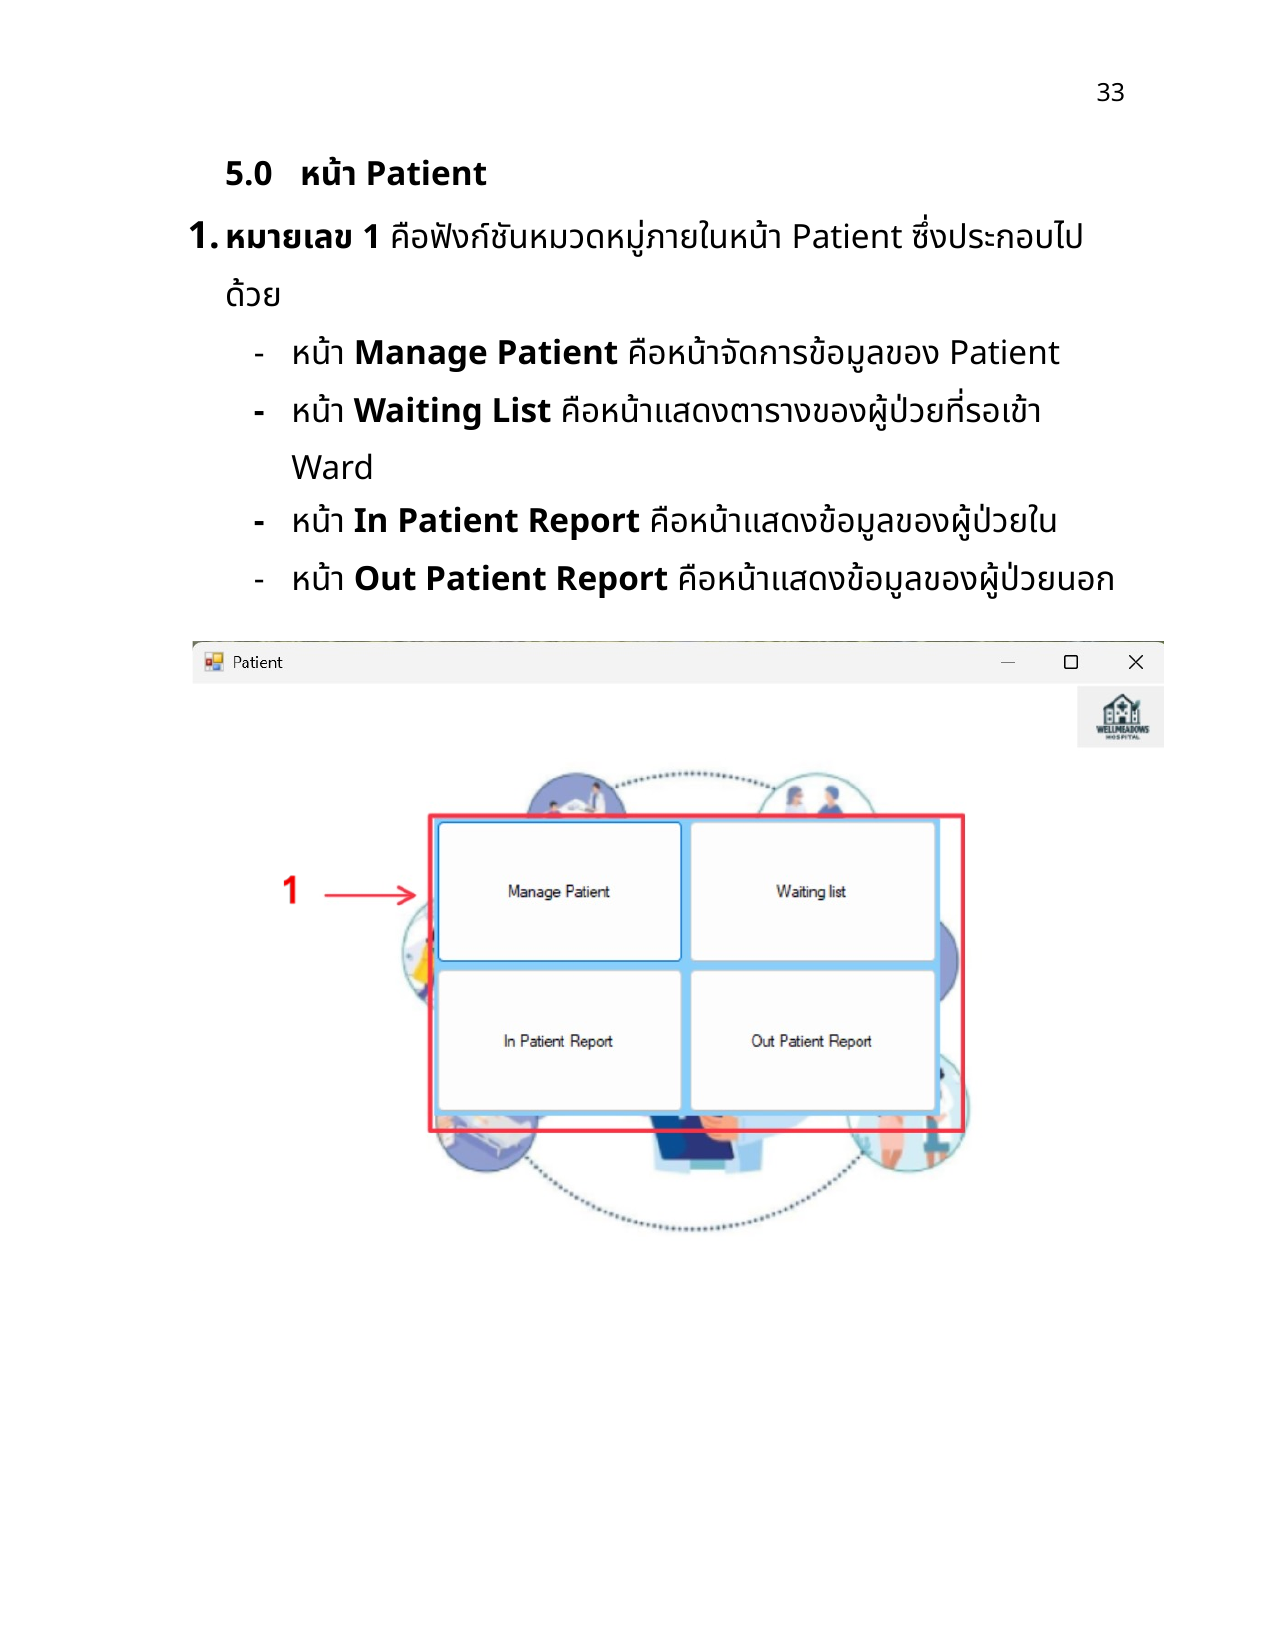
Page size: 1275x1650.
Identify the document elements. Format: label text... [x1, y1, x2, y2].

list หมายเลข 1 คือฟังก์ชันหมวดหมู่ภายในหน้า Patient ซึ่งประกอบไปด้วย [187, 208, 1125, 321]
picture [192, 641, 1163, 1291]
list หน้า Patient [225, 150, 1125, 201]
list หน้า In Patient Report คือหน้าแสดงข้อมูลของผู้ป่วยใน [254, 496, 1125, 547]
list หน้า Out Patient Report คือหน้าแสดงข้อมูลของผู้ป่วยนอก [254, 554, 1125, 605]
list หน้า Waiting List คือหน้าแสดงตารางของผู้ป่วยที่รอเข้า Ward [254, 387, 1125, 489]
list หน้า Manage Patient คือหน้าจัดการข้อมูลของ Patient [254, 329, 1125, 379]
